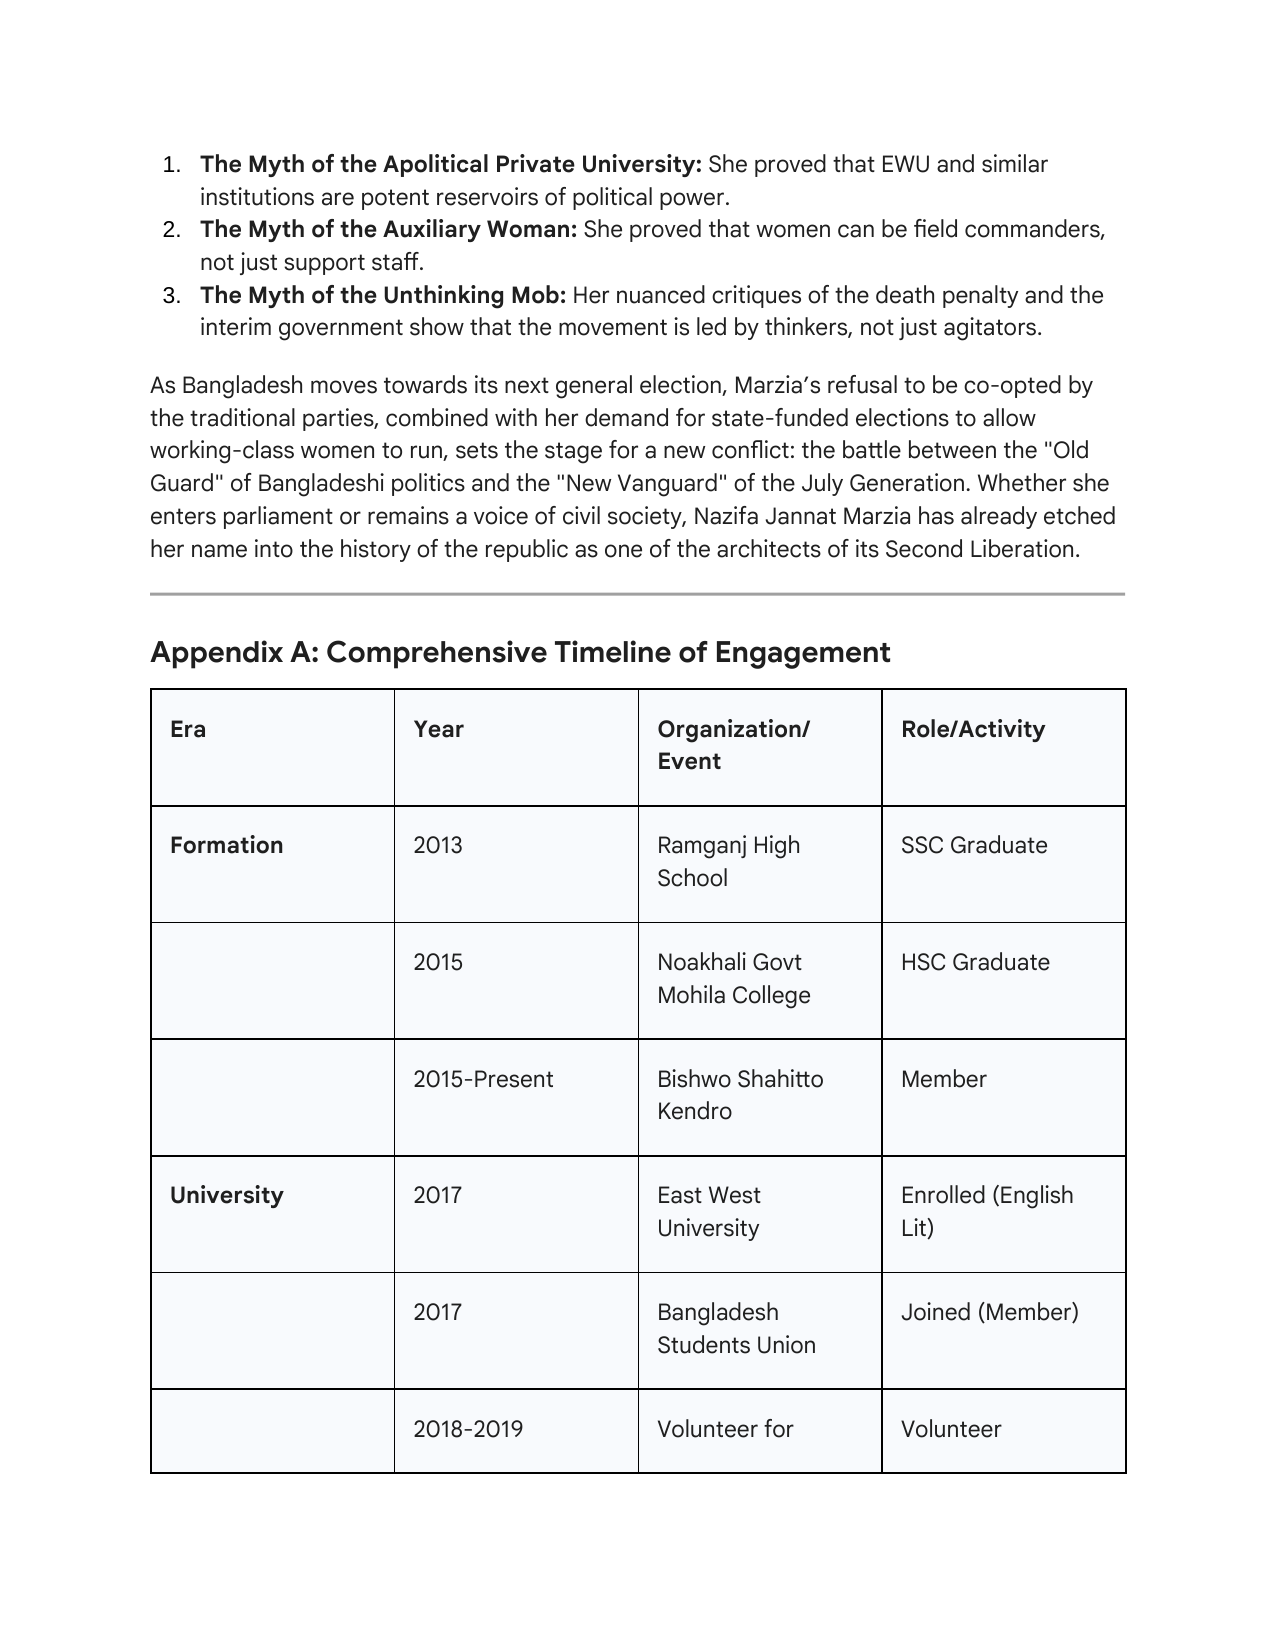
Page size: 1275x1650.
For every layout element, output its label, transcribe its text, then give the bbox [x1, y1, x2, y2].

table_cell [152, 1390, 394, 1472]
table_cell 2017 [395, 1273, 638, 1388]
table_cell [152, 923, 394, 1038]
table_cell Noakhali Govt Mohila College [639, 923, 881, 1038]
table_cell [639, 1390, 881, 1472]
table_header Era [152, 690, 394, 805]
table_cell 2015-Present [395, 1040, 638, 1155]
table_cell Volunteer [883, 1390, 1125, 1472]
subtitle Appendix A: Comprehensive Timeline of Engagement [150, 596, 1125, 671]
table_cell East West University [639, 1157, 881, 1272]
table_cell Joined (Member) [883, 1273, 1125, 1388]
table_cell [152, 1273, 394, 1388]
list The Myth of the Apolitical Private University: She proved that EWU and similar institutions are potent reservoirs of political power. [162, 150, 1125, 211]
table_cell 2013 [395, 807, 638, 922]
table_cell University [152, 1157, 394, 1272]
table_header Year [395, 690, 638, 805]
table_cell Formation [152, 807, 394, 922]
table_cell 2015 [395, 923, 638, 1038]
table_cell Bishwo Shahitto Kendro [639, 1040, 881, 1155]
list The Myth of the Auxiliary Woman: She proved that women can be field commanders, not just support staff. [162, 215, 1125, 277]
table_header Role/Activity [883, 690, 1125, 805]
text As Bangladesh moves towards its next general election, Marzia’s refusal to be co-opted by the traditional parties, combined with her demand for state-funded elections to allow working-class women to run, sets the stage for a new conflict: the battle between the "Old Guard" of Bangladeshi politics and the "New Vanguard" of the July Generation. Whether she enters parliament or remains a voice of civil society, Nazifa Jannat Marzia has already etched her name into the history of the republic as one of the architects of its Second Liberation. [150, 371, 1125, 563]
table_cell SSC Graduate [883, 807, 1125, 922]
table_cell Ramganj High School [639, 807, 881, 922]
table_cell Member [883, 1040, 1125, 1155]
table_cell 2018-2019 [395, 1390, 638, 1472]
table_cell 2017 [395, 1157, 638, 1272]
table_cell Bangladesh Students Union [639, 1273, 881, 1388]
table_cell Enrolled (English Lit) [883, 1157, 1125, 1272]
table_cell [152, 1040, 394, 1155]
table_header Organization/Event [639, 690, 881, 805]
list The Myth of the Unthinking Mob: Her nuanced critiques of the death penalty and the interim government show that the movement is led by thinkers, not just agitators. [162, 281, 1125, 342]
table_cell HSC Graduate [883, 923, 1125, 1038]
